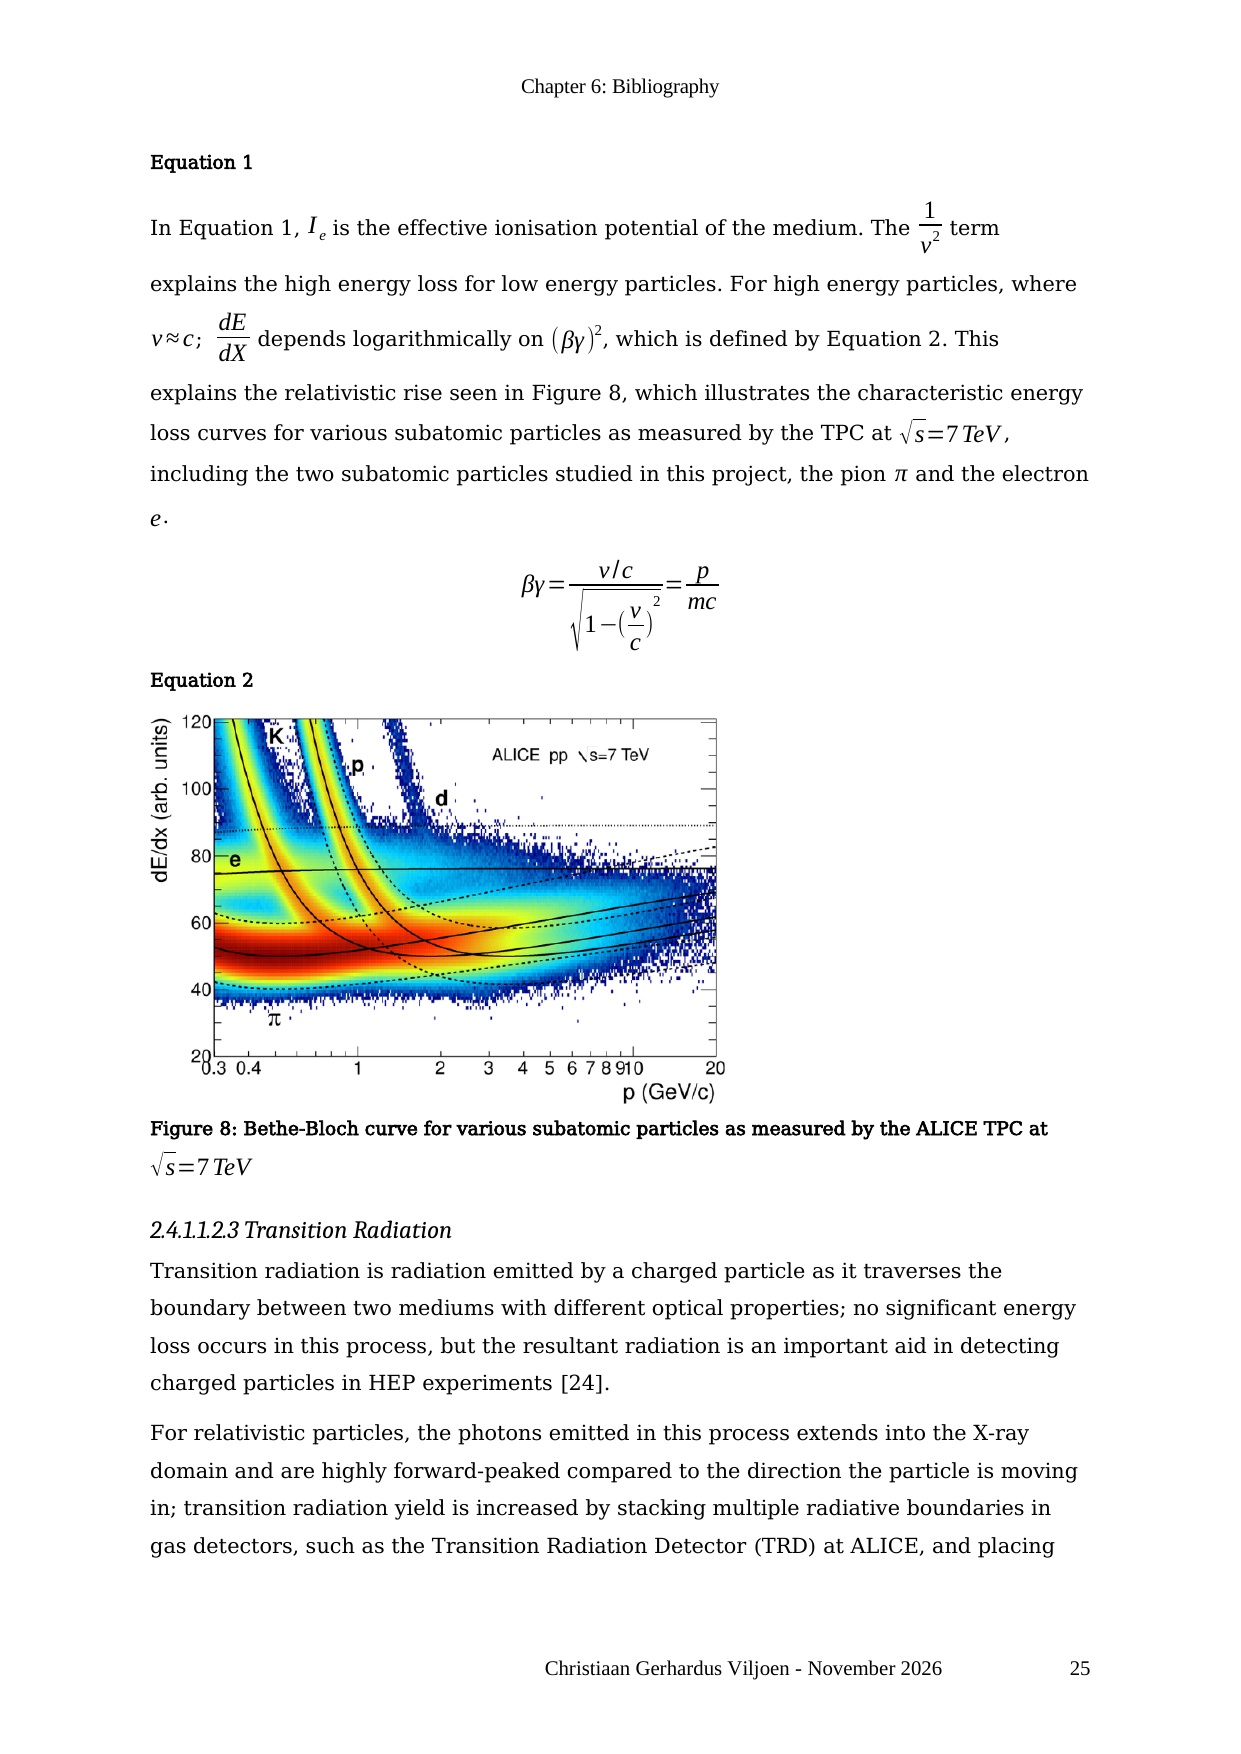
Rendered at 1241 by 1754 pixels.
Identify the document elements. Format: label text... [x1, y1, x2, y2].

text In Equation 1, is the effective ionisation potential of the medium. The term explains the high energy loss for low energy particles. For high energy particles, where ; depends logarithmically on , which is defined by Equation 2. This explains the relativistic rise seen in Figure 8, which illustrates the characteristic energy loss curves for various subatomic particles as measured by the TPC at , including the two subatomic particles studied in this project, the pion and the electron . [150, 196, 1090, 531]
picture [150, 714, 725, 1104]
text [150, 1420, 1090, 1557]
text Figure 8: Bethe-Bloch curve for various subatomic particles as measured by the ALICE TPC at [150, 1116, 1090, 1180]
text Transition radiation is radiation emitted by a charged particle as it traverses the boundary between two mediums with different optical properties; no significant energy loss occurs in this process, but the resultant radiation is an important aid in detecting charged particles in HEP experiments . [150, 1257, 1090, 1395]
subtitle Transition Radiation [150, 1216, 1090, 1245]
